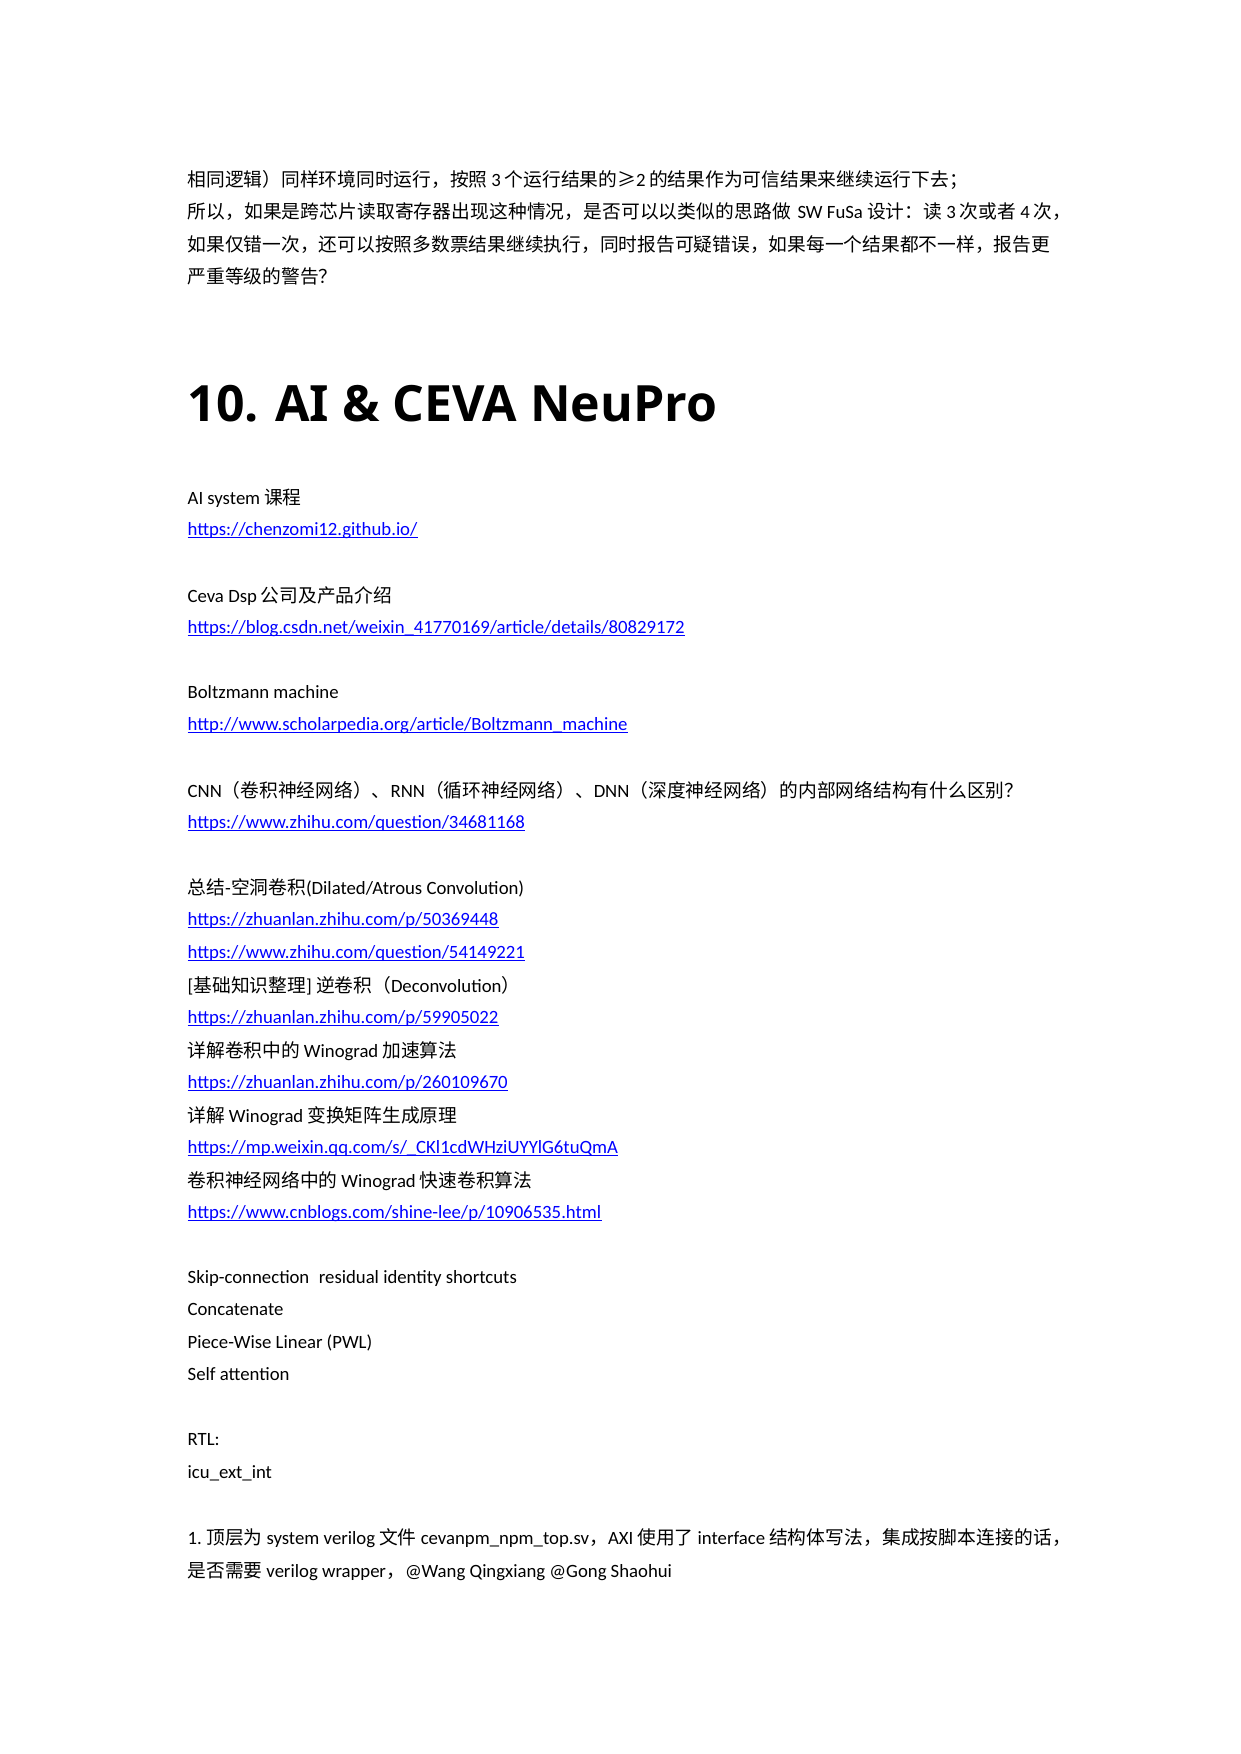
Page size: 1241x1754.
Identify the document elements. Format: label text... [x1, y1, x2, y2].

list [基础知识整理] 逆卷积（Deconvolution） [187, 968, 1053, 1000]
list https://zhuanlan.zhihu.com/p/260109670 [187, 1065, 1053, 1098]
list Piece-Wise Linear (PWL) [187, 1325, 1053, 1358]
list icu_ext_int [187, 1455, 1053, 1488]
text http://www.scholarpedia.org/article/Boltzmann_machine [187, 708, 1053, 740]
list Ceva Dsp公司及产品介绍 [187, 578, 1053, 610]
text Boltzmann machine [187, 675, 1053, 708]
list 卷积神经网络中的Winograd快速卷积算法 [187, 1163, 1053, 1195]
list https://www.zhihu.com/question/54149221 [187, 935, 1053, 968]
list Self attention [187, 1358, 1053, 1390]
list AI system课程 [187, 480, 1053, 513]
list 总结-空洞卷积(Dilated/Atrous Convolution) [187, 870, 1053, 903]
list https://mp.weixin.qq.com/s/_CKl1cdWHziUYYlG6tuQmA [187, 1130, 1053, 1163]
list 详解Winograd变换矩阵生成原理 [187, 1098, 1053, 1130]
list Skip-connection residual identity shortcuts [187, 1260, 1053, 1293]
list 所以，如果是跨芯片读取寄存器出现这种情况，是否可以以类似的思路做SW FuSa设计：读3次或者4次，如果仅错一次，还可以按照多数票结果继续执行，同时报告可疑错误，如果每一个结果都不一样，报告更严重等级的警告？ [187, 194, 1053, 292]
list https://zhuanlan.zhihu.com/p/50369448 [187, 903, 1053, 935]
list Concatenate [187, 1293, 1053, 1325]
list https://blog.csdn.net/weixin_41770169/article/details/80829172 [187, 610, 1053, 643]
subtitle AI & CEVA NeuPro [187, 354, 1053, 451]
list https://zhuanlan.zhihu.com/p/59905022 [187, 1000, 1053, 1033]
list RTL: [187, 1423, 1053, 1455]
text https://www.zhihu.com/question/34681168 [187, 805, 1053, 838]
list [187, 162, 1053, 194]
list 顶层为system verilog文件cevanpm_npm_top.sv，AXI使用了interface结构体写法，集成按脚本连接的话，是否需要verilog wrapper，@Wang Qingxiang @Gong Shaohui [187, 1520, 1053, 1585]
list 详解卷积中的Winograd加速算法 [187, 1033, 1053, 1065]
text CNN（卷积神经网络）、RNN（循环神经网络）、DNN（深度神经网络）的内部网络结构有什么区别？ [187, 773, 1053, 805]
list https://chenzomi12.github.io/ [187, 513, 1053, 545]
list https://www.cnblogs.com/shine-lee/p/10906535.html [187, 1195, 1053, 1228]
